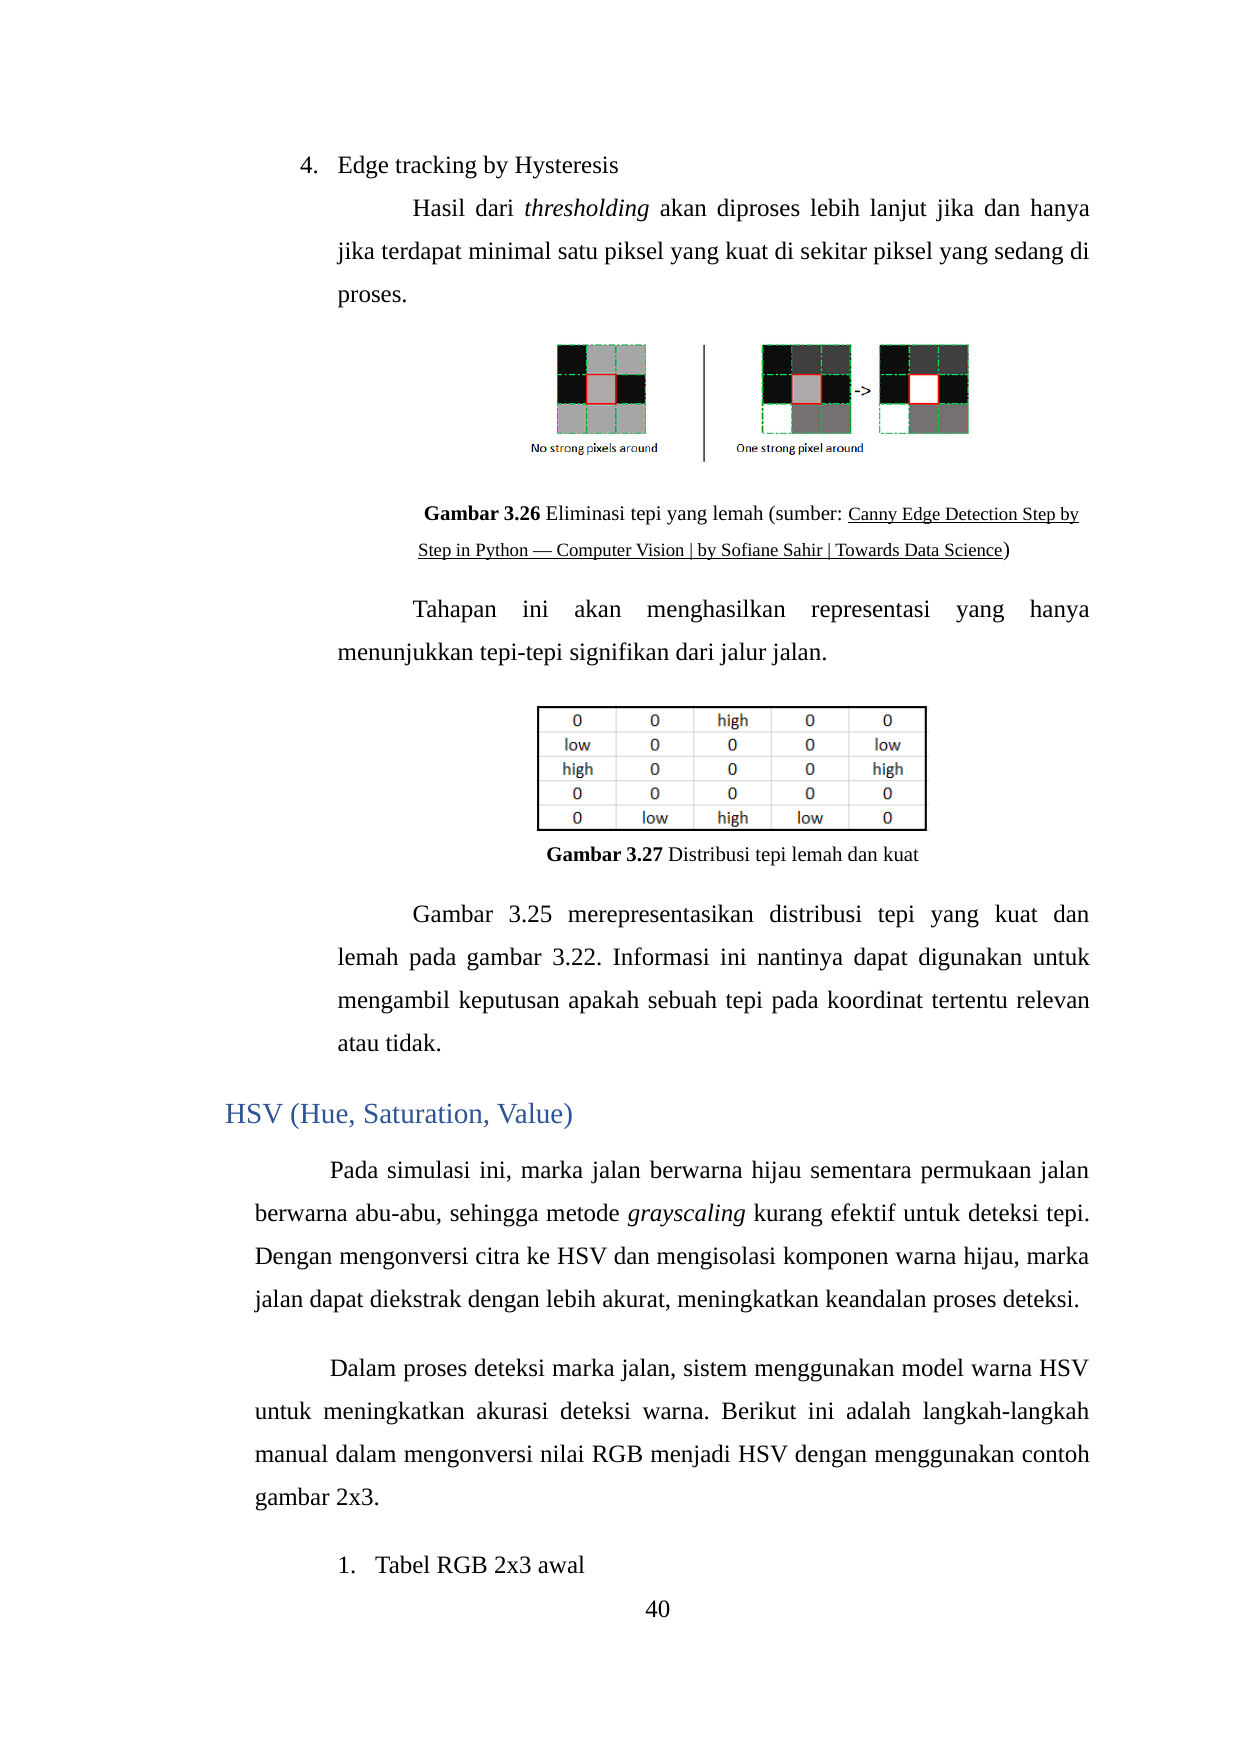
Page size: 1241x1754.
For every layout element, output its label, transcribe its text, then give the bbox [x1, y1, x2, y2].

text Gambar 3.25 merepresentasikan distribusi tepi yang kuat dan lemah pada gambar 3.22. Informasi ini nantinya dapat digunakan untuk mengambil keputusan apakah sebuah tepi pada koordinat tertentu relevan atau tidak. [337, 899, 1090, 1057]
text Tahapan ini akan menghasilkan representasi yang hanya menunjukkan tepi-tepi signifikan dari jalur jalan. [337, 594, 1090, 666]
picture [536, 705, 929, 831]
picture [504, 322, 999, 487]
list Edge tracking by Hysteresis [300, 150, 1090, 179]
text Pada simulasi ini, marka jalan berwarna hijau sementara permukaan jalan berwarna abu-abu, sehingga metode grayscaling kurang efektif untuk deteksi tepi. Dengan mengonversi citra ke HSV dan mengisolasi komponen warna hijau, marka jalan dapat diekstrak dengan lebih akurat, meningkatkan keandalan proses deteksi. [254, 1155, 1090, 1313]
text Hasil dari thresholding akan diproses lebih lanjut jika dan hanya jika terdapat minimal satu piksel yang kuat di sekitar piksel yang sedang di proses. [337, 193, 1090, 308]
list Tabel RGB 2x3 awal [337, 1550, 1090, 1579]
subtitle HSV (Hue, Saturation, Value) [150, 1096, 1090, 1130]
text Dalam proses deteksi marka jalan, sistem menggunakan model warna HSV untuk meningkatkan akurasi deteksi warna. Berikut ini adalah langkah-langkah manual dalam mengonversi nilai RGB menjadi HSV dengan menggunakan contoh gambar 2x3. [254, 1353, 1090, 1511]
